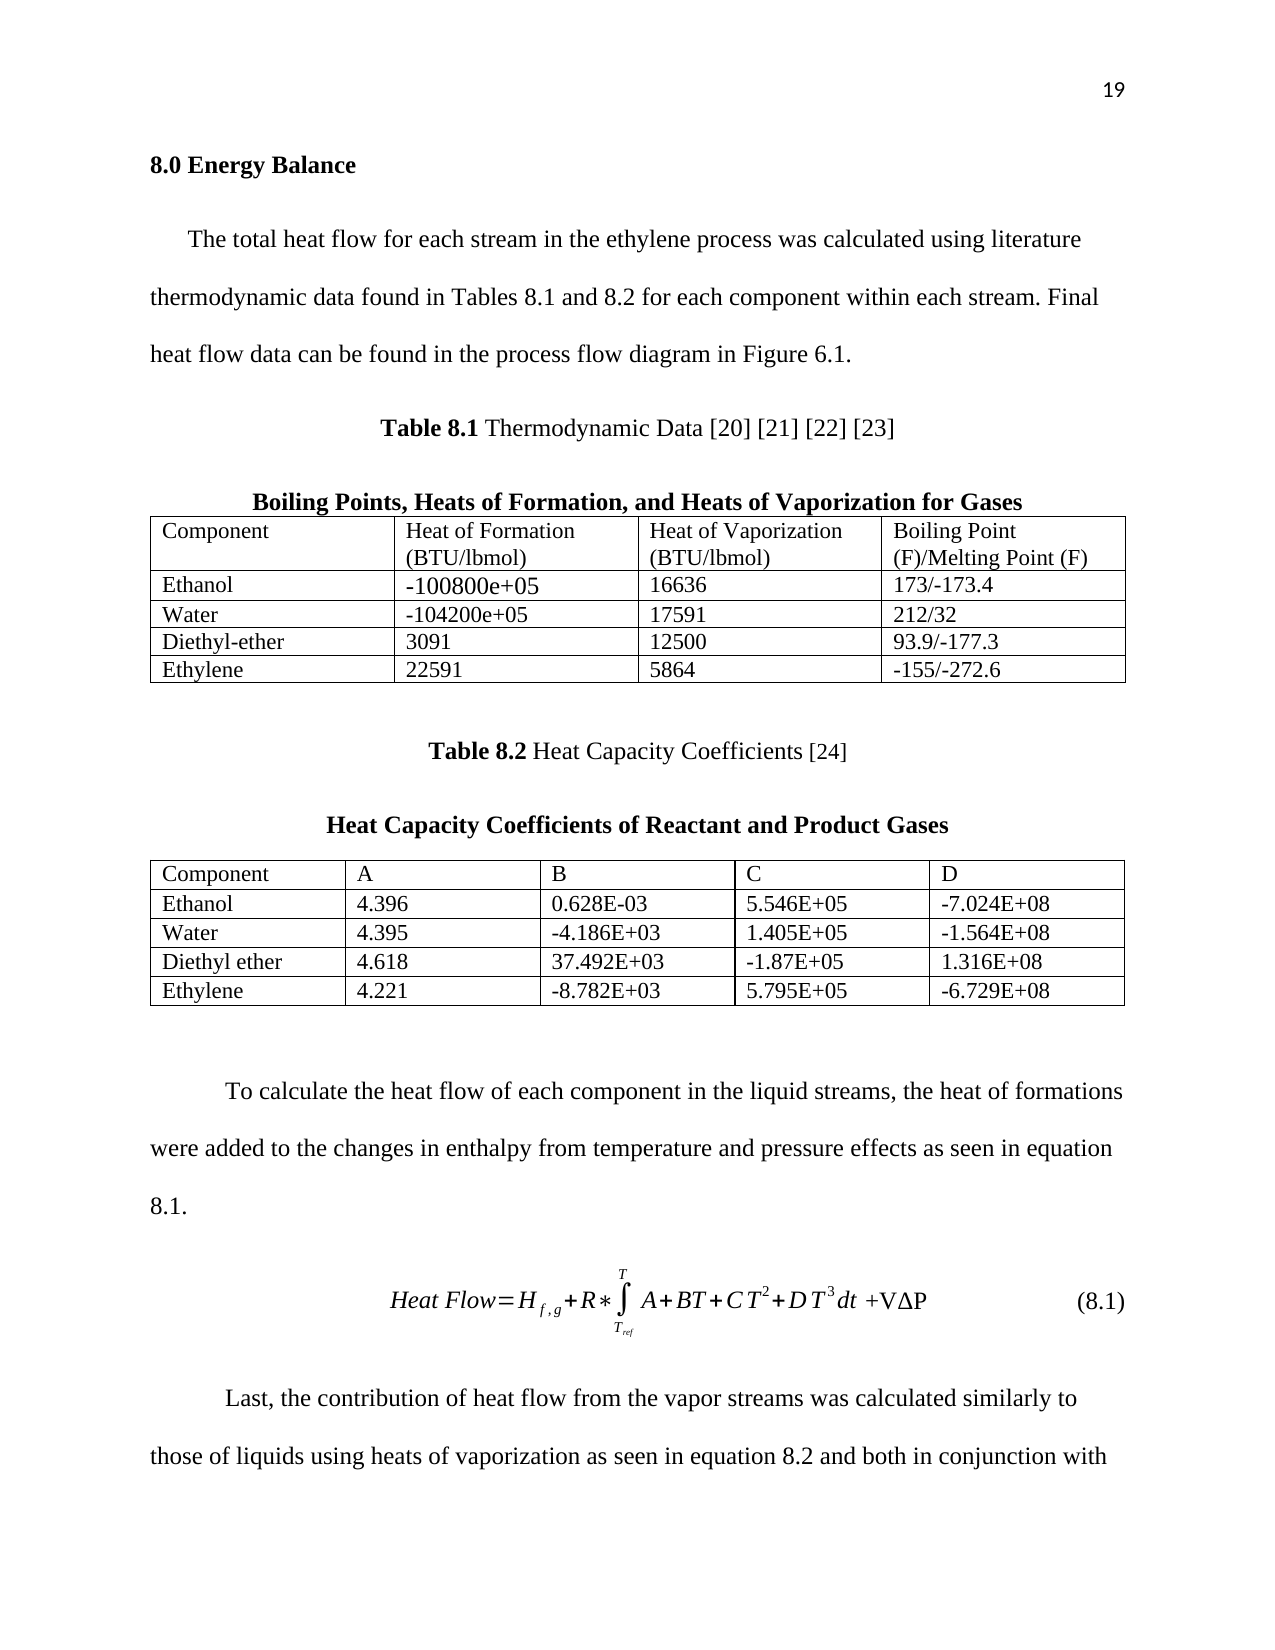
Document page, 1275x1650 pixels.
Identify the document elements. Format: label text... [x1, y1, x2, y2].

list Table 8.1 Thermodynamic Data [20] [21] [22] [23] [150, 413, 1125, 442]
table_cell 4.221 [346, 977, 540, 1005]
table_cell Water [151, 601, 394, 627]
table_cell 3091 [395, 628, 638, 654]
table_cell -6.729E+08 [930, 977, 1124, 1005]
table_header Heat of Vaporization (BTU/lbmol) [639, 517, 881, 570]
list Table 8.2 Heat Capacity Coefficients [24] [150, 736, 1125, 764]
table_cell Ethanol [151, 571, 394, 600]
table_header A [346, 861, 540, 889]
table_cell 212/32 [882, 601, 1125, 627]
text Heat Capacity Coefficients of Reactant and Product Gases [150, 810, 1125, 839]
table_header Boiling Point (F)/Melting Point (F) [882, 517, 1125, 570]
table_cell 4.618 [346, 948, 540, 976]
table_cell 37.492E+03 [541, 948, 734, 976]
table_cell -7.024E+08 [930, 890, 1124, 918]
table_cell 5.795E+05 [736, 977, 929, 1005]
text To calculate the heat flow of each component in the liquid streams, the heat of formations were added to the changes in enthalpy from temperature and pressure effects as seen in equation 8.1. [150, 1076, 1125, 1219]
table_cell -155/-272.6 [882, 656, 1125, 682]
table_header Component [151, 517, 394, 570]
table_header C [736, 861, 929, 889]
table_cell Water [151, 919, 345, 947]
table_cell -1.564E+08 [930, 919, 1124, 947]
table_cell 22591 [395, 656, 638, 682]
list Energy Balance [150, 150, 1125, 179]
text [150, 1383, 1125, 1469]
table_cell -100800e+05 [395, 571, 638, 600]
table_cell 5.546E+05 [736, 890, 929, 918]
table_cell Ethylene [151, 656, 394, 682]
table_header D [930, 861, 1124, 889]
table_cell 1.405E+05 [736, 919, 929, 947]
table_header B [541, 861, 734, 889]
table_cell Diethyl-ether [151, 628, 394, 654]
table_cell 173/-173.4 [882, 571, 1125, 600]
table_cell 17591 [639, 601, 881, 627]
table_cell 16636 [639, 571, 881, 600]
table_cell 12500 [639, 628, 881, 654]
table_cell 5864 [639, 656, 881, 682]
table_cell Diethyl ether [151, 948, 345, 976]
table_cell Ethanol [151, 890, 345, 918]
table_cell 4.396 [346, 890, 540, 918]
text +VΔP (8.1) [150, 1265, 1125, 1338]
table_cell 93.9/-177.3 [882, 628, 1125, 654]
table_cell 0.628E-03 [541, 890, 734, 918]
table_header Component [151, 861, 345, 889]
table_cell -8.782E+03 [541, 977, 734, 1005]
table_cell -104200e+05 [395, 601, 638, 627]
table_cell -4.186E+03 [541, 919, 734, 947]
table_cell Ethylene [151, 977, 345, 1005]
table_header Heat of Formation (BTU/lbmol) [395, 517, 638, 570]
text Boiling Points, Heats of Formation, and Heats of Vaporization for Gases [150, 487, 1125, 516]
table_cell 4.395 [346, 919, 540, 947]
text The total heat flow for each stream in the ethylene process was calculated using literature thermodynamic data found in Tables 8.1 and 8.2 for each component within each stream. Final heat flow data can be found in the process flow diagram in Figure 6.1. [150, 224, 1125, 368]
table_cell -1.87E+05 [736, 948, 929, 976]
table_cell 1.316E+08 [930, 948, 1124, 976]
